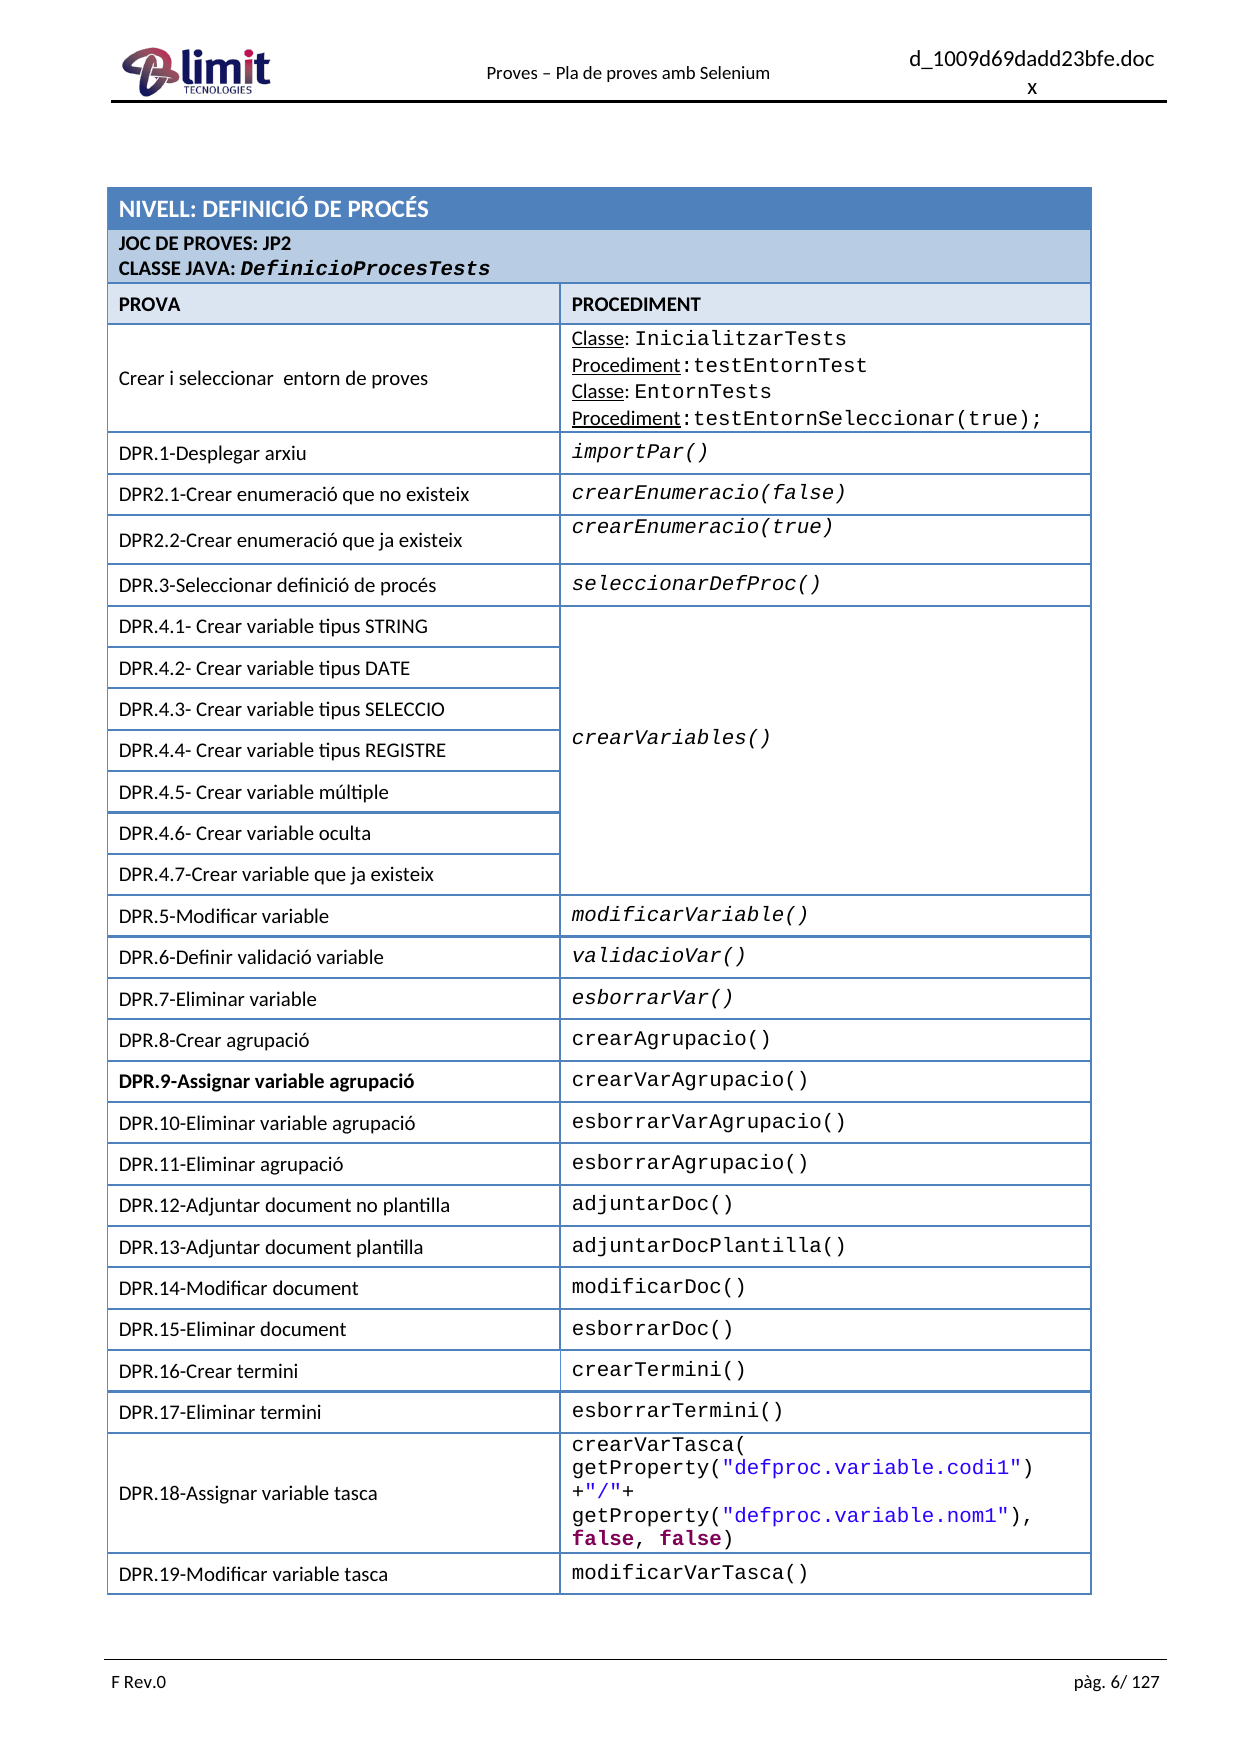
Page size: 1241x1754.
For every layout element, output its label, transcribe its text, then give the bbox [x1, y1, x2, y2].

table_cell PROCEDIMENT [561, 284, 1090, 323]
table_cell DPR.4.2- Crear variable tipus DATE [108, 648, 559, 687]
table_cell DPR.3-Seleccionar definició de procés [108, 565, 559, 604]
table_cell DPR.13-Adjuntar document plantilla [108, 1227, 559, 1266]
table_cell adjuntarDocPlantilla() [561, 1227, 1090, 1266]
table_cell DPR2.1-Crear enumeració que no existeix [108, 475, 559, 514]
table_header NIVELL: DEFINICIÓ DE PROCÉS [108, 189, 524, 228]
table_cell DPR.10-Eliminar variable agrupació [108, 1103, 559, 1142]
table_cell DPR.1-Desplegar arxiu [108, 433, 559, 472]
table_cell modificarVariable() [561, 896, 1090, 935]
table_cell esborrarAgrupacio() [561, 1144, 1090, 1183]
table_header [526, 189, 1090, 228]
table_cell DPR.16-Crear termini [108, 1351, 560, 1390]
table_cell crearVariables() [561, 607, 1090, 894]
table_cell DPR.8-Crear agrupació [108, 1020, 559, 1059]
picture [118, 45, 275, 100]
table_cell DPR.4.3- Crear variable tipus SELECCIO [108, 689, 559, 729]
table_cell DPR.7-Eliminar variable [108, 979, 559, 1018]
table_cell Crear i seleccionar entorn de proves [108, 325, 559, 431]
table_cell DPR.9-Assignar variable agrupació [108, 1062, 559, 1101]
table_cell DPR.12-Adjuntar document no plantilla [108, 1186, 559, 1225]
table_cell esborrarVar() [561, 979, 1090, 1018]
table_cell DPR.18-Assignar variable tasca [108, 1434, 559, 1552]
table_cell crearAgrupacio() [561, 1020, 1090, 1059]
table_cell esborrarDoc() [561, 1310, 1090, 1349]
table_cell DPR.15-Eliminar document [108, 1310, 559, 1349]
table_cell crearTermini() [561, 1351, 1090, 1390]
table_cell DPR.5-Modificar variable [108, 896, 559, 935]
table_cell DPR.4.7-Crear variable que ja existeix [108, 855, 559, 894]
table_cell JOC DE PROVES: JP2 CLASSE JAVA: DefinicioProcesTests [108, 230, 1090, 282]
table_cell adjuntarDoc() [561, 1186, 1090, 1225]
table_cell crearEnumeracio(false) [561, 475, 1090, 514]
table_cell DPR.4.4- Crear variable tipus REGISTRE [108, 731, 559, 770]
table_cell DPR.14-Modificar document [108, 1268, 559, 1308]
table_cell DPR.4.5- Crear variable múltiple [108, 772, 559, 811]
table_cell DPR.6-Definir validació variable [108, 938, 559, 977]
table_cell DPR.4.6- Crear variable oculta [108, 814, 559, 853]
table_cell modificarDoc() [561, 1268, 1090, 1308]
table_cell Classe: InicialitzarTests Procediment:testEntornTest Classe: EntornTests Procediment:testEntornSeleccionar(true); [561, 325, 1090, 431]
table_cell DPR.19-Modificar variable tasca [108, 1554, 559, 1593]
table_cell DPR.11-Eliminar agrupació [108, 1144, 559, 1183]
table_cell esborrarTermini() [561, 1393, 1090, 1432]
table_cell DPR.17-Eliminar termini [108, 1393, 559, 1432]
table_cell crearEnumeracio(true) [561, 516, 1090, 563]
table_cell seleccionarDefProc() [561, 565, 1090, 604]
table_cell validacioVar() [561, 938, 1090, 977]
table_cell esborrarVarAgrupacio() [561, 1103, 1090, 1142]
table_cell DPR2.2-Crear enumeració que ja existeix [108, 516, 559, 563]
table_cell modificarVarTasca() [561, 1554, 1090, 1593]
table_cell importPar() [561, 433, 1090, 472]
table_cell DPR.4.1- Crear variable tipus STRING [108, 607, 559, 646]
table_cell crearVarTasca( getProperty("defproc.variable.codi1") +"/"+ getProperty("defproc.variable.nom1"), false, false) [561, 1434, 1090, 1552]
table_cell PROVA [108, 284, 559, 323]
table_cell crearVarAgrupacio() [561, 1062, 1090, 1101]
